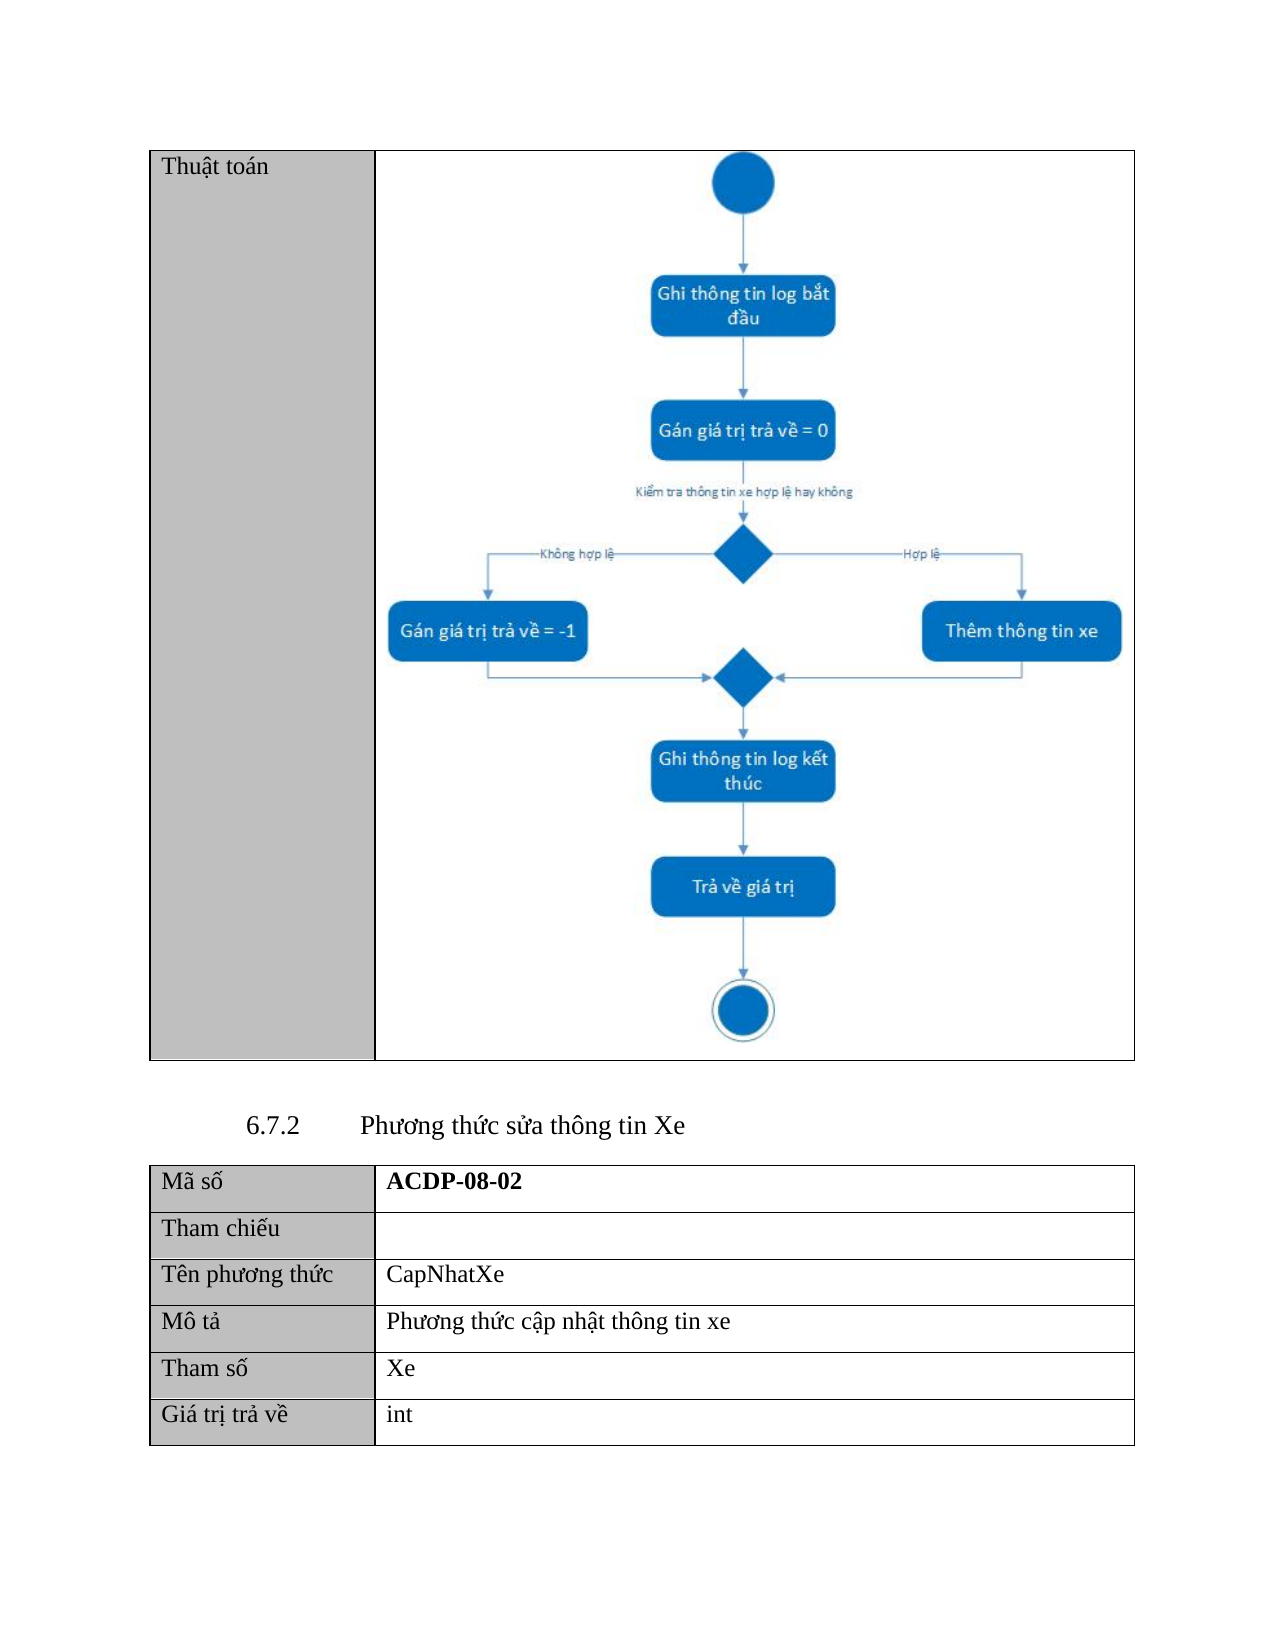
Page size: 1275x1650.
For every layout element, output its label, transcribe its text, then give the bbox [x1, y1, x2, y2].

table_cell Phương thức cập nhật thông tin xe [376, 1306, 1134, 1352]
table_cell int [376, 1400, 1134, 1445]
table_cell Tham số [151, 1353, 374, 1398]
table_cell [376, 151, 1134, 1059]
table_cell [376, 1213, 1134, 1258]
table_cell Mô tả [151, 1306, 374, 1352]
table_cell Xe [376, 1353, 1134, 1398]
list Phương thức sửa thông tin Xe [300, 1109, 1125, 1140]
table_cell CapNhatXe [376, 1260, 1134, 1305]
table_cell Giá trị trả về [151, 1400, 374, 1445]
table_cell Tên phương thức [151, 1260, 374, 1305]
table_header Mã số [151, 1166, 374, 1212]
table_cell Tham chiếu [151, 1213, 374, 1258]
table_cell Thuật toán [151, 151, 374, 1059]
table_header ACDP-08-02 [376, 1166, 1134, 1212]
picture [386, 151, 1124, 1043]
